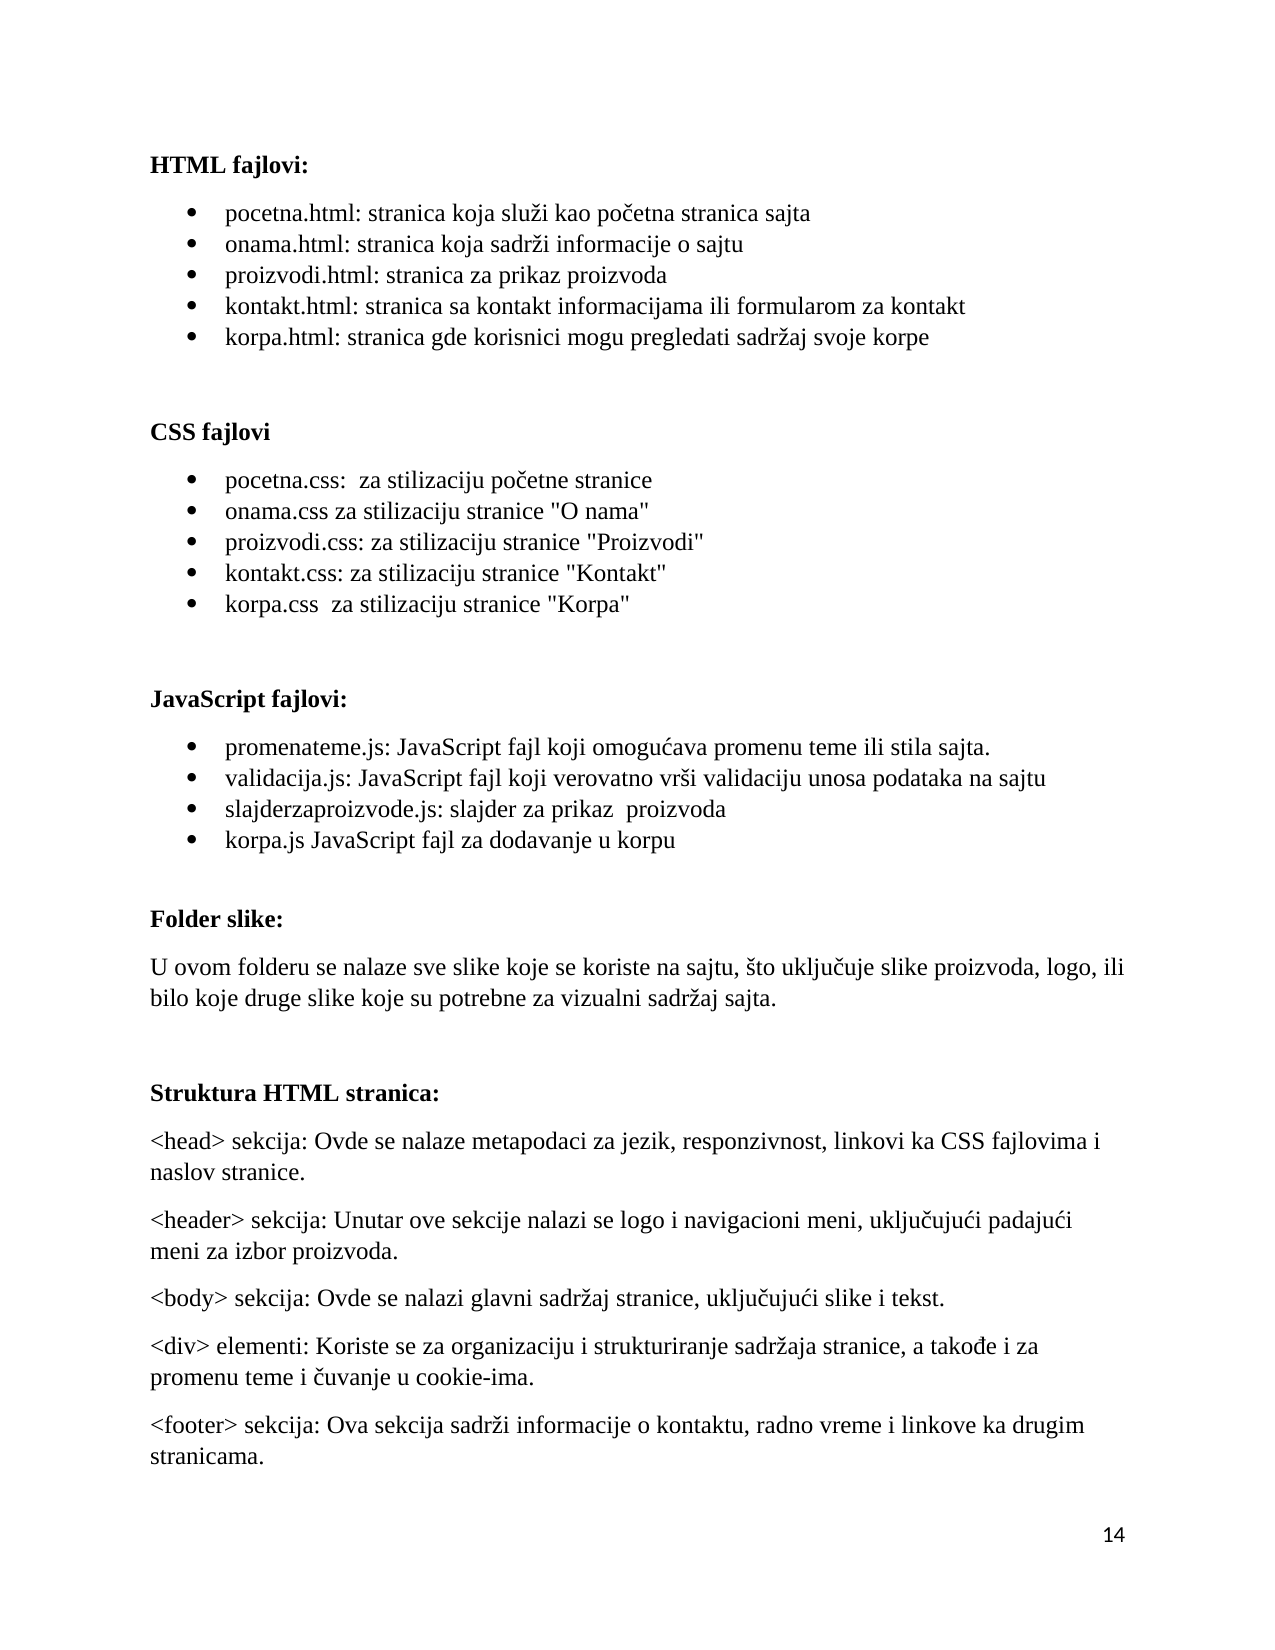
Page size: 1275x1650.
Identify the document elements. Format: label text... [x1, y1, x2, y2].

text HTML fajlovi: [150, 150, 1125, 179]
text <head> sekcija: Ovde se nalaze metapodaci za jezik, responzivnost, linkovi ka CSS fajlovima i naslov stranice. [150, 1126, 1125, 1186]
text <body> sekcija: Ovde se nalazi glavni sadržaj stranice, uključujući slike i tekst. [150, 1283, 1125, 1312]
list korpa.html: stranica gde korisnici mogu pregledati sadržaj svoje korpe [187, 322, 1125, 351]
text <footer> sekcija: Ova sekcija sadrži informacije o kontaktu, radno vreme i linkove ka drugim stranicama. [150, 1410, 1125, 1470]
text JavaScript fajlovi: [150, 684, 1125, 713]
text CSS fajlovi [150, 417, 1125, 446]
list korpa.css za stilizaciju stranice "Korpa" [187, 589, 1125, 618]
list proizvodi.css: za stilizaciju stranice "Proizvodi" [187, 527, 1125, 556]
list kontakt.html: stranica sa kontakt informacijama ili formularom za kontakt [187, 291, 1125, 319]
list kontakt.css: za stilizaciju stranice "Kontakt" [187, 558, 1125, 587]
list pocetna.html: stranica koja služi kao početna stranica sajta [187, 198, 1125, 226]
text <div> elementi: Koriste se za organizaciju i strukturiranje sadržaja stranice, a takođe i za promenu teme i čuvanje u cookie-ima. [150, 1331, 1125, 1391]
list onama.css za stilizaciju stranice "O nama" [187, 496, 1125, 525]
text U ovom folderu se nalaze sve slike koje se koriste na sajtu, što uključuje slike proizvoda, logo, ili bilo koje druge slike koje su potrebne za vizualni sadržaj sajta. [150, 952, 1125, 1012]
list pocetna.css: za stilizaciju početne stranice [187, 465, 1125, 494]
text Folder slike: [150, 904, 1125, 933]
text Struktura HTML stranica: [150, 1078, 1125, 1107]
text <header> sekcija: Unutar ove sekcije nalazi se logo i navigacioni meni, uključujući padajući meni za izbor proizvoda. [150, 1205, 1125, 1264]
list proizvodi.html: stranica za prikaz proizvoda [187, 260, 1125, 288]
list validacija.js: JavaScript fajl koji verovatno vrši validaciju unosa podataka na sajtu [187, 763, 1125, 792]
list onama.html: stranica koja sadrži informacije o sajtu [187, 229, 1125, 257]
list korpa.js JavaScript fajl za dodavanje u korpu [187, 825, 1125, 854]
list slajderzaproizvode.js: slajder za prikaz proizvoda [187, 794, 1125, 823]
list promenateme.js: JavaScript fajl koji omogućava promenu teme ili stila sajta. [187, 732, 1125, 761]
